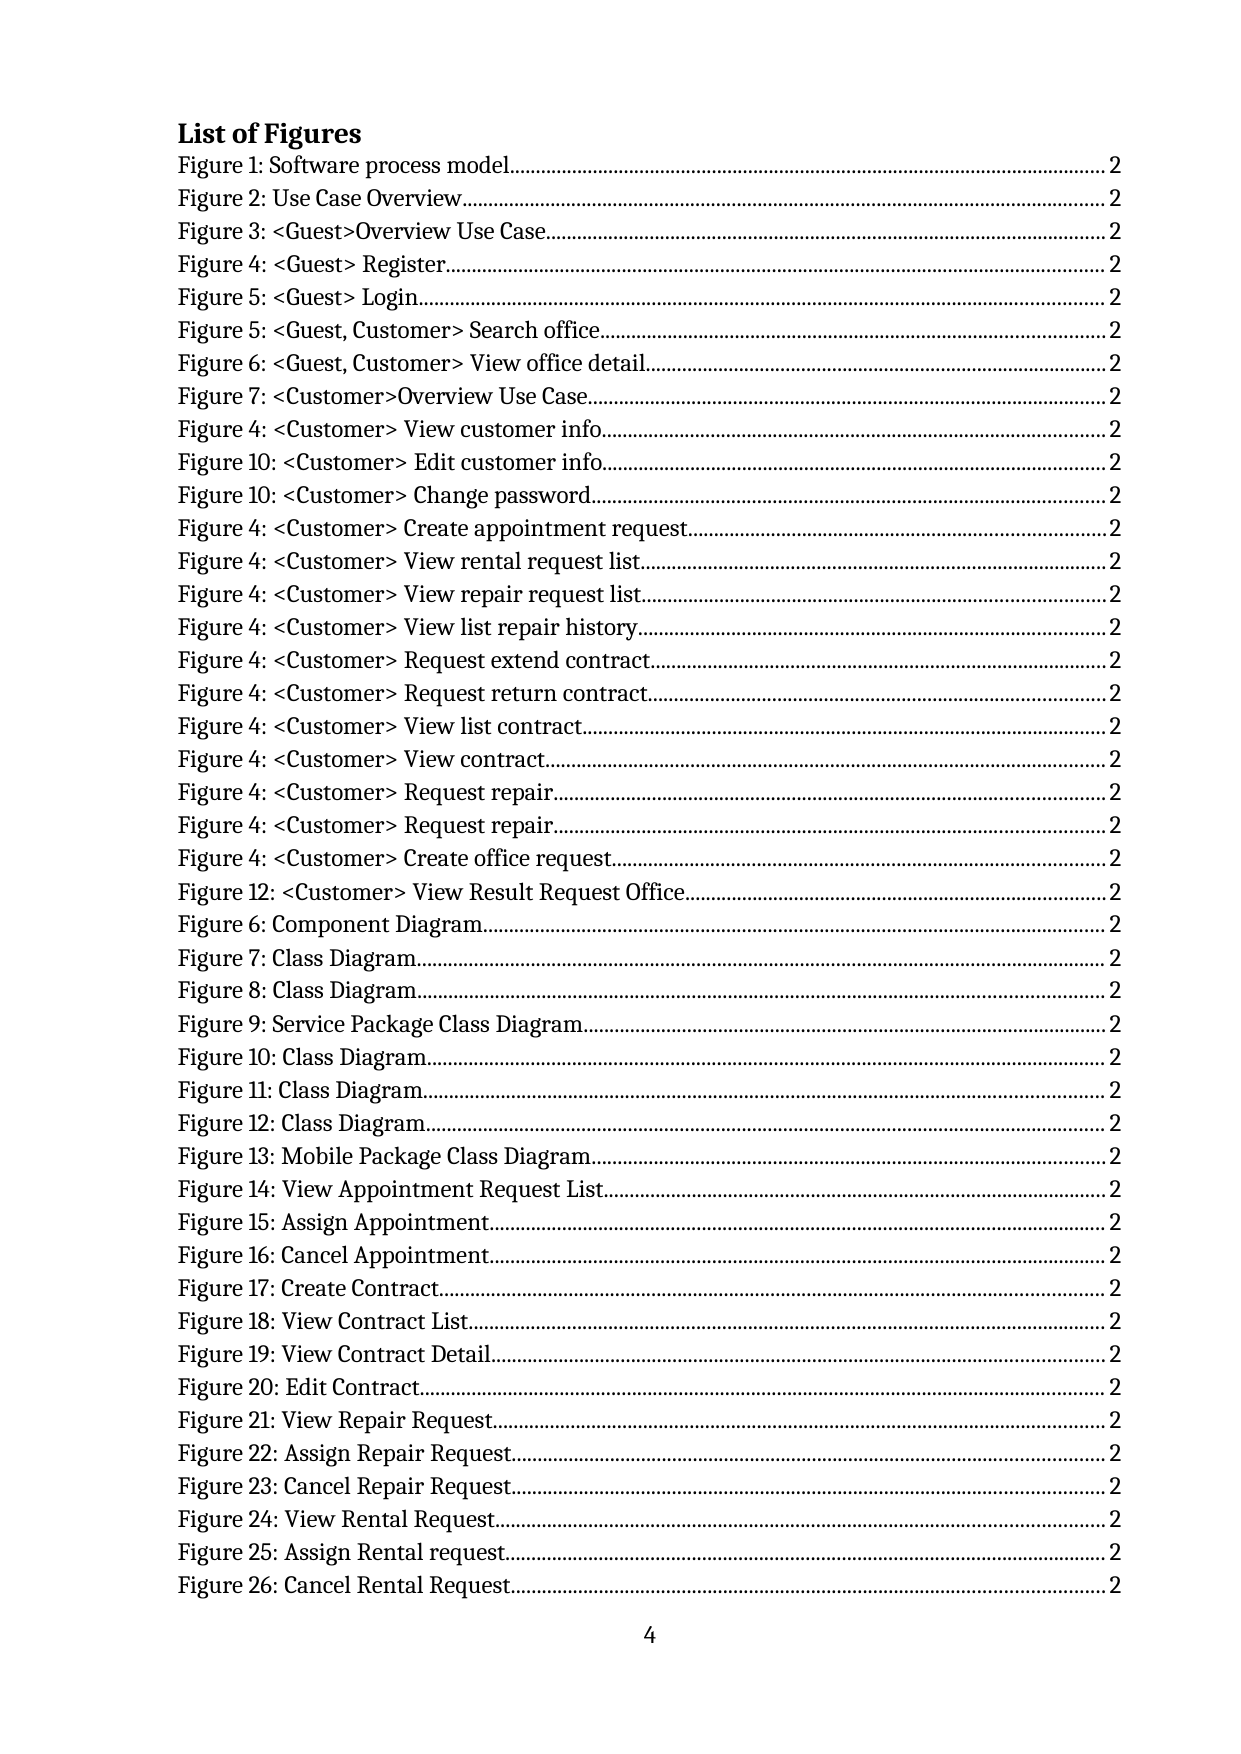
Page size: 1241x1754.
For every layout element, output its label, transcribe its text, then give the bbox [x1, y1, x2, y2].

text Figure 22: Assign Repair Request 2 [177, 1439, 1122, 1467]
text Figure 4: <Customer> View customer info 2 [177, 415, 1122, 444]
text Figure 4: <Customer> Create office request 2 [177, 844, 1122, 873]
text Figure 4: <Customer> Request repair 2 [177, 778, 1122, 807]
text Figure 4: <Customer> View list contract 2 [177, 712, 1122, 741]
text Figure 1: Software process model 2 [177, 151, 1122, 180]
text Figure 4: <Guest> Register 2 [177, 250, 1122, 279]
text Figure 24: View Rental Request 2 [177, 1505, 1122, 1533]
text Figure 18: View Contract List 2 [177, 1307, 1122, 1335]
text Figure 8: Class Diagram 2 [177, 976, 1122, 1005]
text Figure 10: <Customer> Edit customer info 2 [177, 448, 1122, 477]
text Figure 14: View Appointment Request List 2 [177, 1174, 1122, 1203]
text Figure 23: Cancel Repair Request 2 [177, 1472, 1122, 1501]
text Figure 4: <Customer> Request extend contract 2 [177, 646, 1122, 675]
text Figure 12: <Customer> View Result Request Office 2 [177, 877, 1122, 906]
text Figure 4: <Customer> Request repair 2 [177, 811, 1122, 840]
text Figure 16: Cancel Appointment 2 [177, 1241, 1122, 1269]
text Figure 7: <Customer>Overview Use Case 2 [177, 382, 1122, 411]
text Figure 25: Assign Rental request 2 [177, 1538, 1122, 1567]
text Figure 6: <Guest, Customer> View office detail 2 [177, 349, 1122, 378]
text Figure 5: <Guest> Login 2 [177, 283, 1122, 312]
text Figure 6: Component Diagram 2 [177, 910, 1122, 939]
text Figure 11: Class Diagram 2 [177, 1076, 1122, 1104]
text Figure 12: Class Diagram 2 [177, 1108, 1122, 1137]
text Figure 10: <Customer> Change password 2 [177, 481, 1122, 510]
text List of Figures [177, 117, 1122, 151]
text Figure 19: View Contract Detail 2 [177, 1340, 1122, 1368]
text Figure 10: Class Diagram 2 [177, 1042, 1122, 1071]
text Figure 26: Cancel Rental Request 2 [177, 1571, 1122, 1599]
text Figure 4: <Customer> View repair request list 2 [177, 580, 1122, 609]
text Figure 4: <Customer> Create appointment request 2 [177, 514, 1122, 543]
text Figure 4: <Customer> View contract 2 [177, 745, 1122, 774]
text Figure 17: Create Contract 2 [177, 1274, 1122, 1302]
text Figure 2: Use Case Overview 2 [177, 184, 1122, 213]
text Figure 7: Class Diagram 2 [177, 943, 1122, 972]
text Figure 4: <Customer> View rental request list 2 [177, 547, 1122, 576]
text Figure 5: <Guest, Customer> Search office 2 [177, 316, 1122, 345]
text Figure 3: <Guest>Overview Use Case 2 [177, 217, 1122, 246]
text Figure 15: Assign Appointment 2 [177, 1208, 1122, 1236]
text Figure 13: Mobile Package Class Diagram 2 [177, 1142, 1122, 1170]
text Figure 9: Service Package Class Diagram 2 [177, 1009, 1122, 1038]
text Figure 21: View Repair Request 2 [177, 1406, 1122, 1434]
text Figure 4: <Customer> Request return contract 2 [177, 679, 1122, 708]
text Figure 4: <Customer> View list repair history 2 [177, 613, 1122, 642]
text Figure 20: Edit Contract 2 [177, 1373, 1122, 1401]
